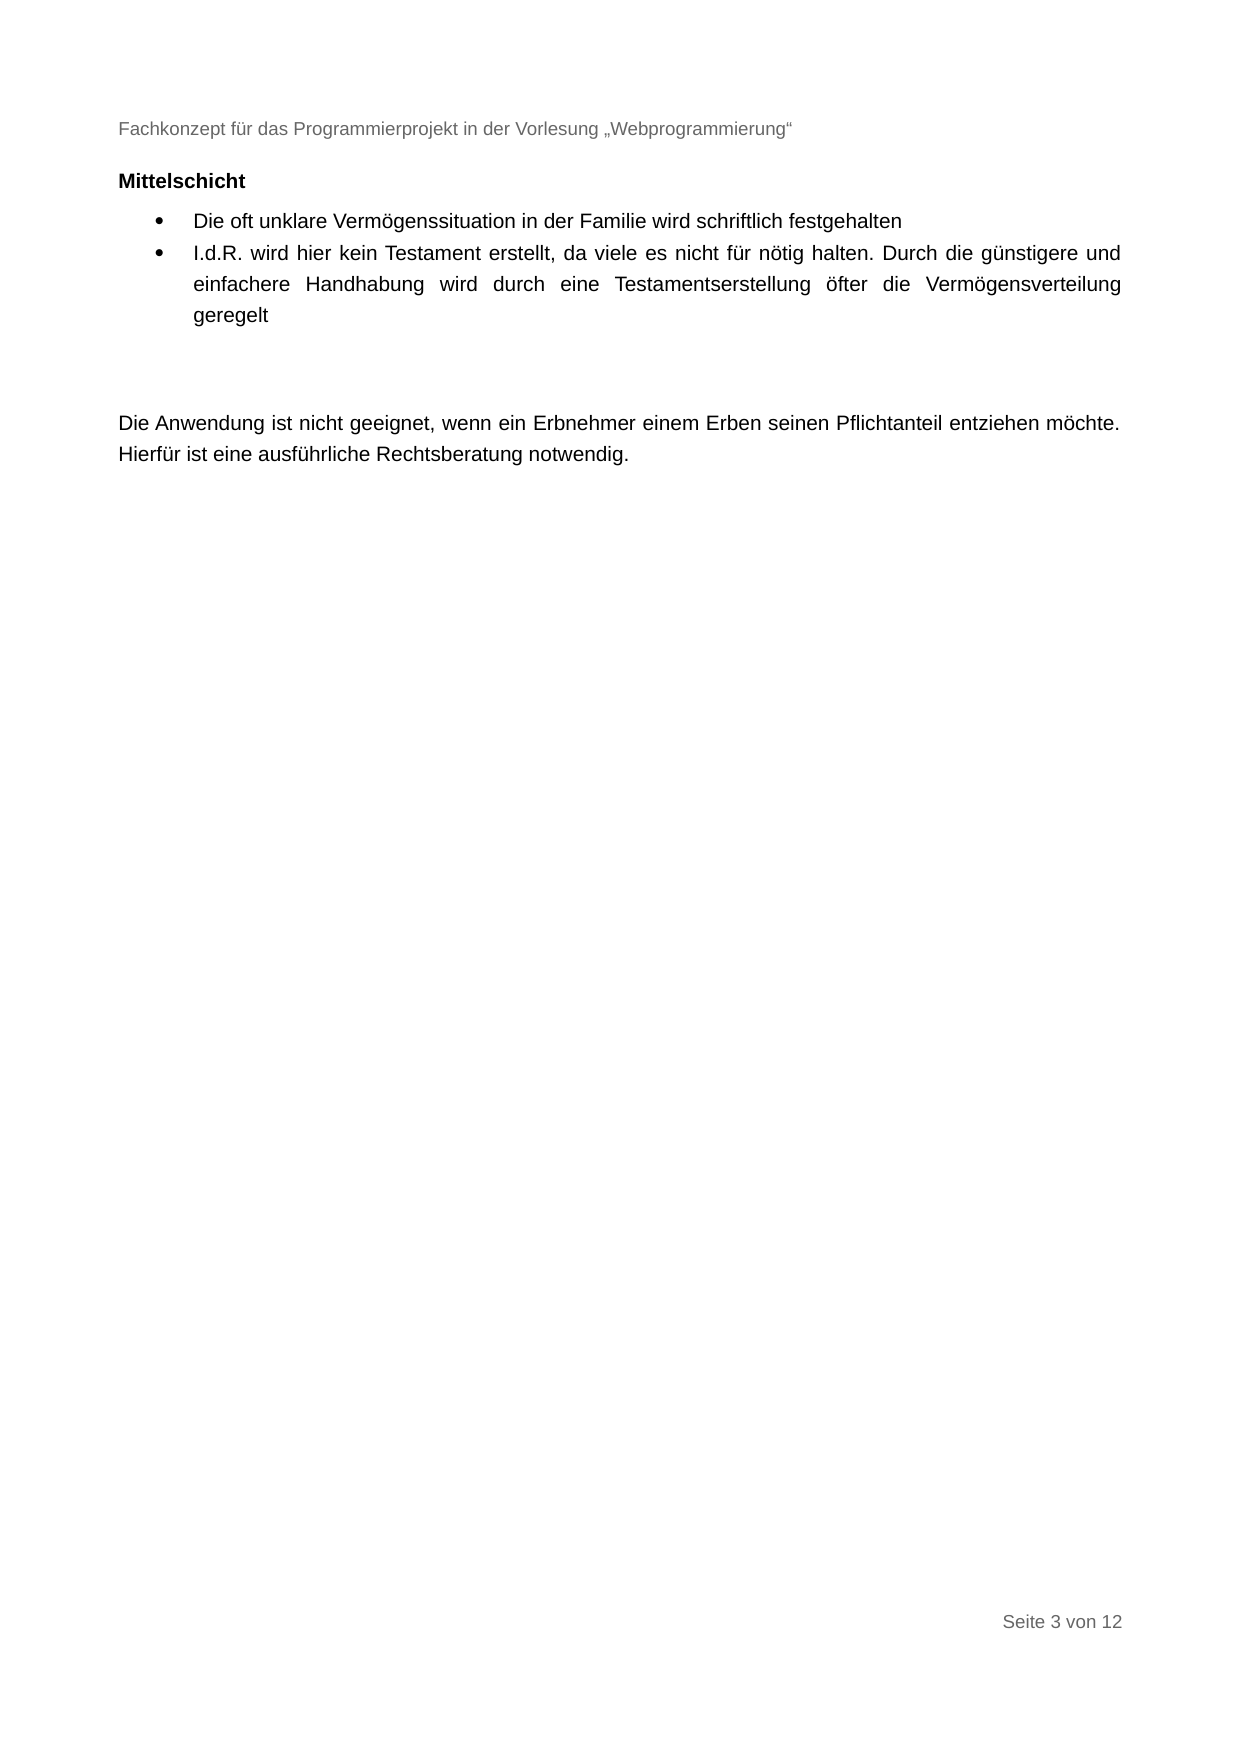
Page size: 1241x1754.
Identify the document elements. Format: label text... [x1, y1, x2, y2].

list Die oft unklare Vermögenssituation in der Familie wird schriftlich festgehalten [156, 209, 1122, 233]
text Die Anwendung ist nicht geeignet, wenn ein Erbnehmer einem Erben seinen Pflichtanteil entziehen möchte. Hierfür ist eine ausführliche Rechtsberatung notwendig. [118, 411, 1122, 466]
subtitle Mittelschicht [118, 169, 1122, 193]
list I.d.R. wird hier kein Testament erstellt, da viele es nicht für nötig halten. Durch die günstigere und einfachere Handhabung wird durch eine Testamentserstellung öfter die Vermögensverteilung geregelt [156, 240, 1122, 327]
